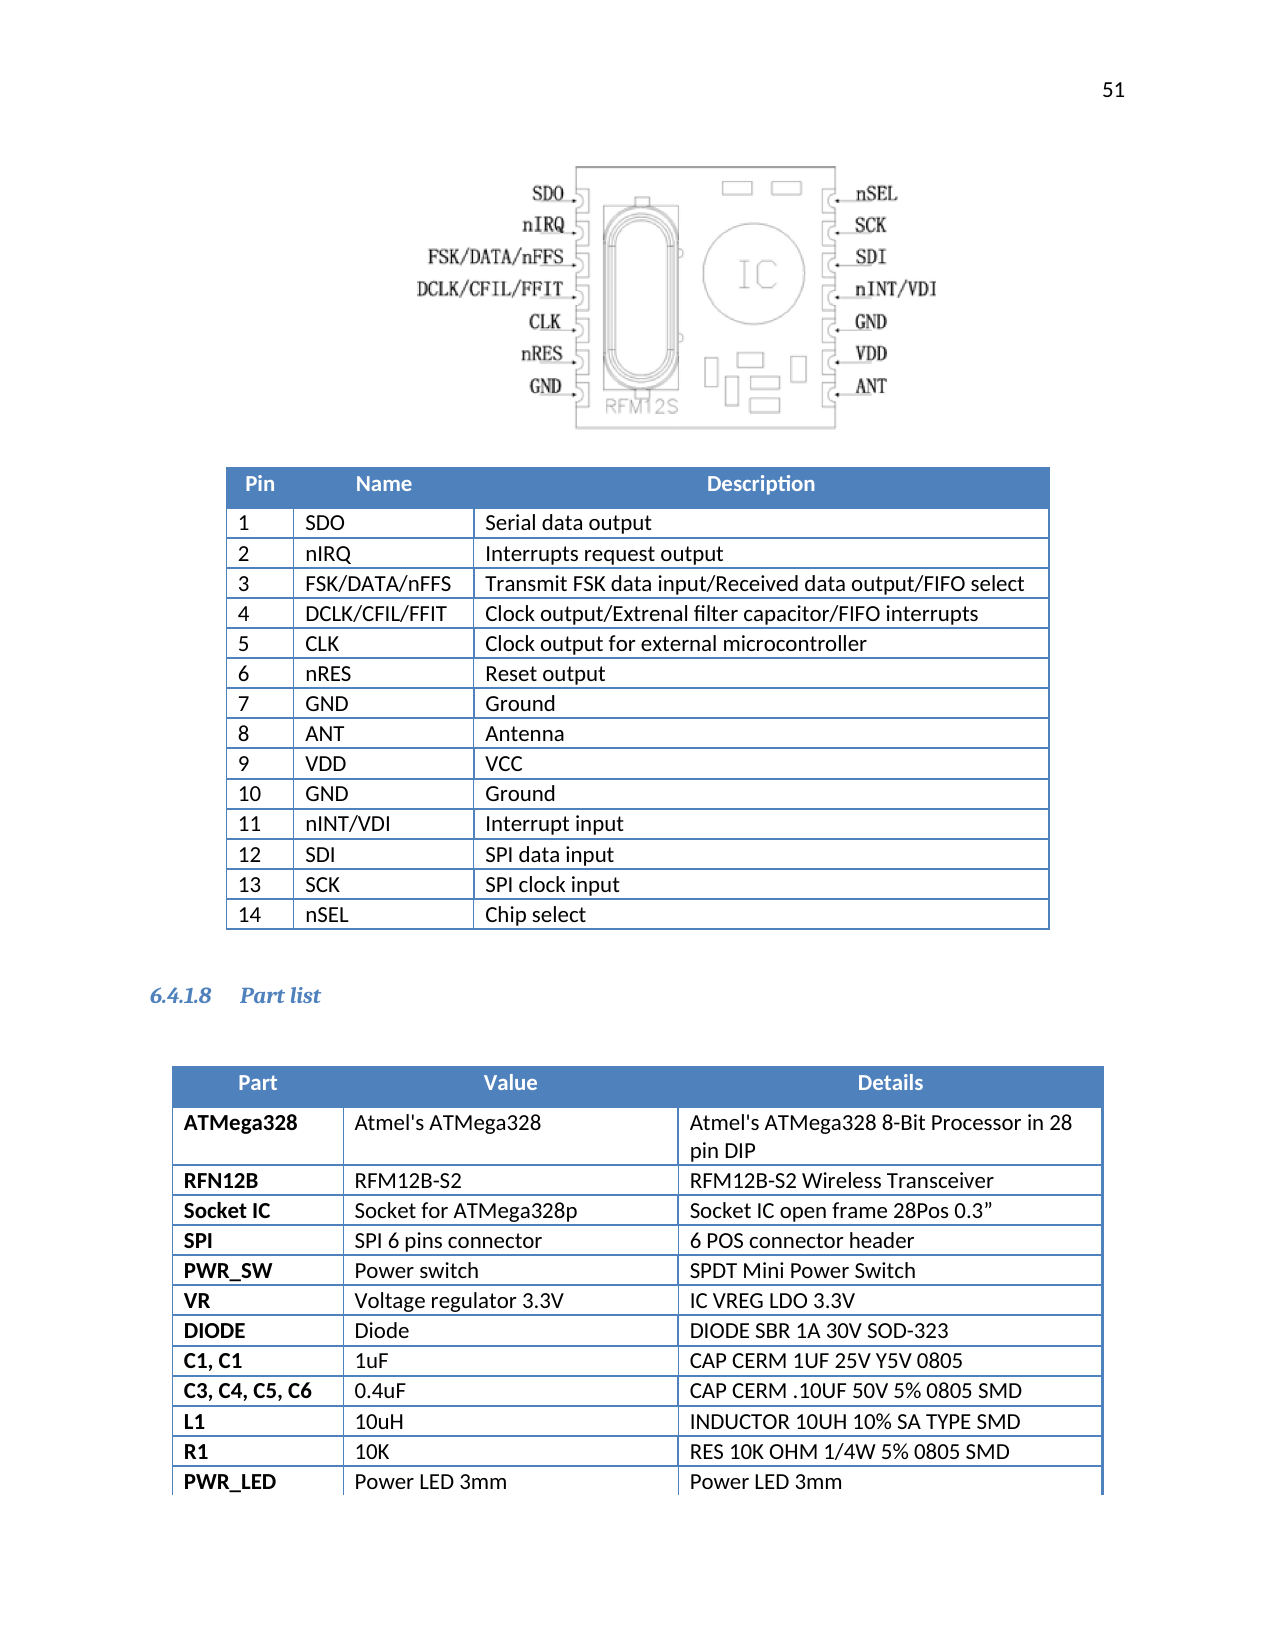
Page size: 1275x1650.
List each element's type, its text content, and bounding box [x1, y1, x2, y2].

table_cell 13 [227, 870, 293, 898]
table_cell PWR_SW [173, 1256, 343, 1284]
table_header Name [294, 469, 473, 506]
table_cell Atmel's ATMega328 8-Bit Processor in 28 pin DIP [679, 1108, 1101, 1164]
table_cell 1 [227, 509, 293, 537]
table_cell 11 [227, 810, 293, 838]
table_cell Diode [344, 1316, 677, 1344]
table_cell nSEL [294, 900, 473, 928]
subtitle Part list [150, 983, 1125, 1009]
table_cell 8 [227, 719, 293, 747]
table_cell RFN12B [173, 1166, 343, 1194]
table_cell 10K [344, 1437, 677, 1465]
table_cell VR [173, 1286, 343, 1314]
table_cell VCC [475, 749, 1048, 777]
table_cell 9 [227, 749, 293, 777]
table_header Pin [227, 469, 293, 506]
table_cell Antenna [474, 719, 1048, 747]
table_cell SPI data input [474, 840, 1048, 868]
table_cell Serial data output [475, 509, 1048, 537]
table_cell IC VREG LDO 3.3V [679, 1286, 1101, 1314]
table_cell GND [294, 780, 473, 807]
table_cell SCK [294, 870, 473, 898]
table_cell L1 [173, 1407, 343, 1435]
table_cell Power LED 3mm [344, 1467, 678, 1495]
table_cell INDUCTOR 10UH 10% SA TYPE SMD [679, 1407, 1101, 1435]
table_cell Socket IC [173, 1196, 343, 1224]
table_cell 4 [227, 599, 293, 627]
table_cell Reset output [474, 659, 1048, 687]
table_cell 10uH [344, 1407, 678, 1435]
table_cell CLK [294, 629, 473, 657]
table_cell SPI 6 pins connector [344, 1226, 678, 1254]
table_cell 0.4uF [344, 1377, 677, 1405]
table_cell 6 [227, 659, 293, 687]
table_header Details [679, 1068, 1101, 1106]
table_cell Interrupt input [475, 810, 1048, 838]
table_cell R1 [173, 1437, 343, 1465]
table_cell 14 [227, 900, 293, 928]
table_cell RFM12B-S2 [344, 1166, 678, 1194]
table_cell Ground [474, 780, 1048, 807]
table_cell SDO [294, 509, 473, 537]
table_cell nIRQ [294, 539, 473, 567]
table_cell 12 [227, 840, 293, 868]
table_cell Clock output/Extrenal filter capacitor/FIFO interrupts [474, 599, 1048, 627]
table_cell Socket IC open frame 28Pos 0.3” [679, 1196, 1101, 1224]
table_header Description [474, 469, 1048, 506]
table_cell C3, C4, C5, C6 [173, 1377, 343, 1405]
table_cell nINT/VDI [294, 810, 473, 838]
table_cell ANT [294, 719, 473, 747]
table_cell ATMega328 [173, 1108, 343, 1164]
table_cell DIODE SBR 1A 30V SOD-323 [679, 1316, 1101, 1344]
table_cell 2 [227, 539, 293, 567]
table_cell Power switch [344, 1256, 677, 1284]
table_cell Voltage regulator 3.3V [344, 1286, 678, 1314]
table_cell Socket for ATMega328p [344, 1196, 677, 1224]
table_cell DCLK/CFIL/FFIT [294, 599, 473, 627]
table_cell 6 POS connector header [679, 1226, 1101, 1254]
table_cell SDI [294, 840, 473, 868]
table_cell Clock output for external microcontroller [475, 629, 1048, 657]
table_cell 5 [227, 629, 293, 657]
table_cell RES 10K OHM 1/4W 5% 0805 SMD [679, 1437, 1101, 1465]
table_cell Interrupts request output [474, 539, 1048, 567]
table_cell C1, C1 [173, 1347, 343, 1374]
table_header Value [344, 1068, 678, 1106]
table_cell SPI [173, 1226, 343, 1254]
table_cell RFM12B-S2 Wireless Transceiver [679, 1166, 1101, 1194]
table_cell DIODE [173, 1316, 343, 1344]
table_cell Transmit FSK data input/Received data output/FIFO select [475, 569, 1048, 597]
table_cell 1uF [344, 1347, 678, 1374]
table_cell GND [294, 689, 473, 717]
table_header Part [173, 1068, 343, 1106]
table_cell FSK/DATA/nFFS [294, 569, 473, 597]
table_cell Atmel's ATMega328 [344, 1108, 677, 1164]
table_cell 3 [227, 569, 293, 597]
table_cell SPDT Mini Power Switch [679, 1256, 1101, 1284]
table_cell CAP CERM 1UF 25V Y5V 0805 [679, 1347, 1101, 1374]
table_cell nRES [294, 659, 473, 687]
table_cell CAP CERM .10UF 50V 5% 0805 SMD [679, 1377, 1101, 1405]
table_cell Ground [475, 689, 1048, 717]
table_cell Chip select [474, 900, 1048, 928]
table_cell 10 [227, 780, 293, 807]
table_cell 7 [227, 689, 293, 717]
table_cell SPI clock input [475, 870, 1048, 898]
table_cell Power LED 3mm [679, 1467, 1101, 1495]
table_cell VDD [294, 749, 473, 777]
table_cell PWR_LED [173, 1467, 343, 1495]
